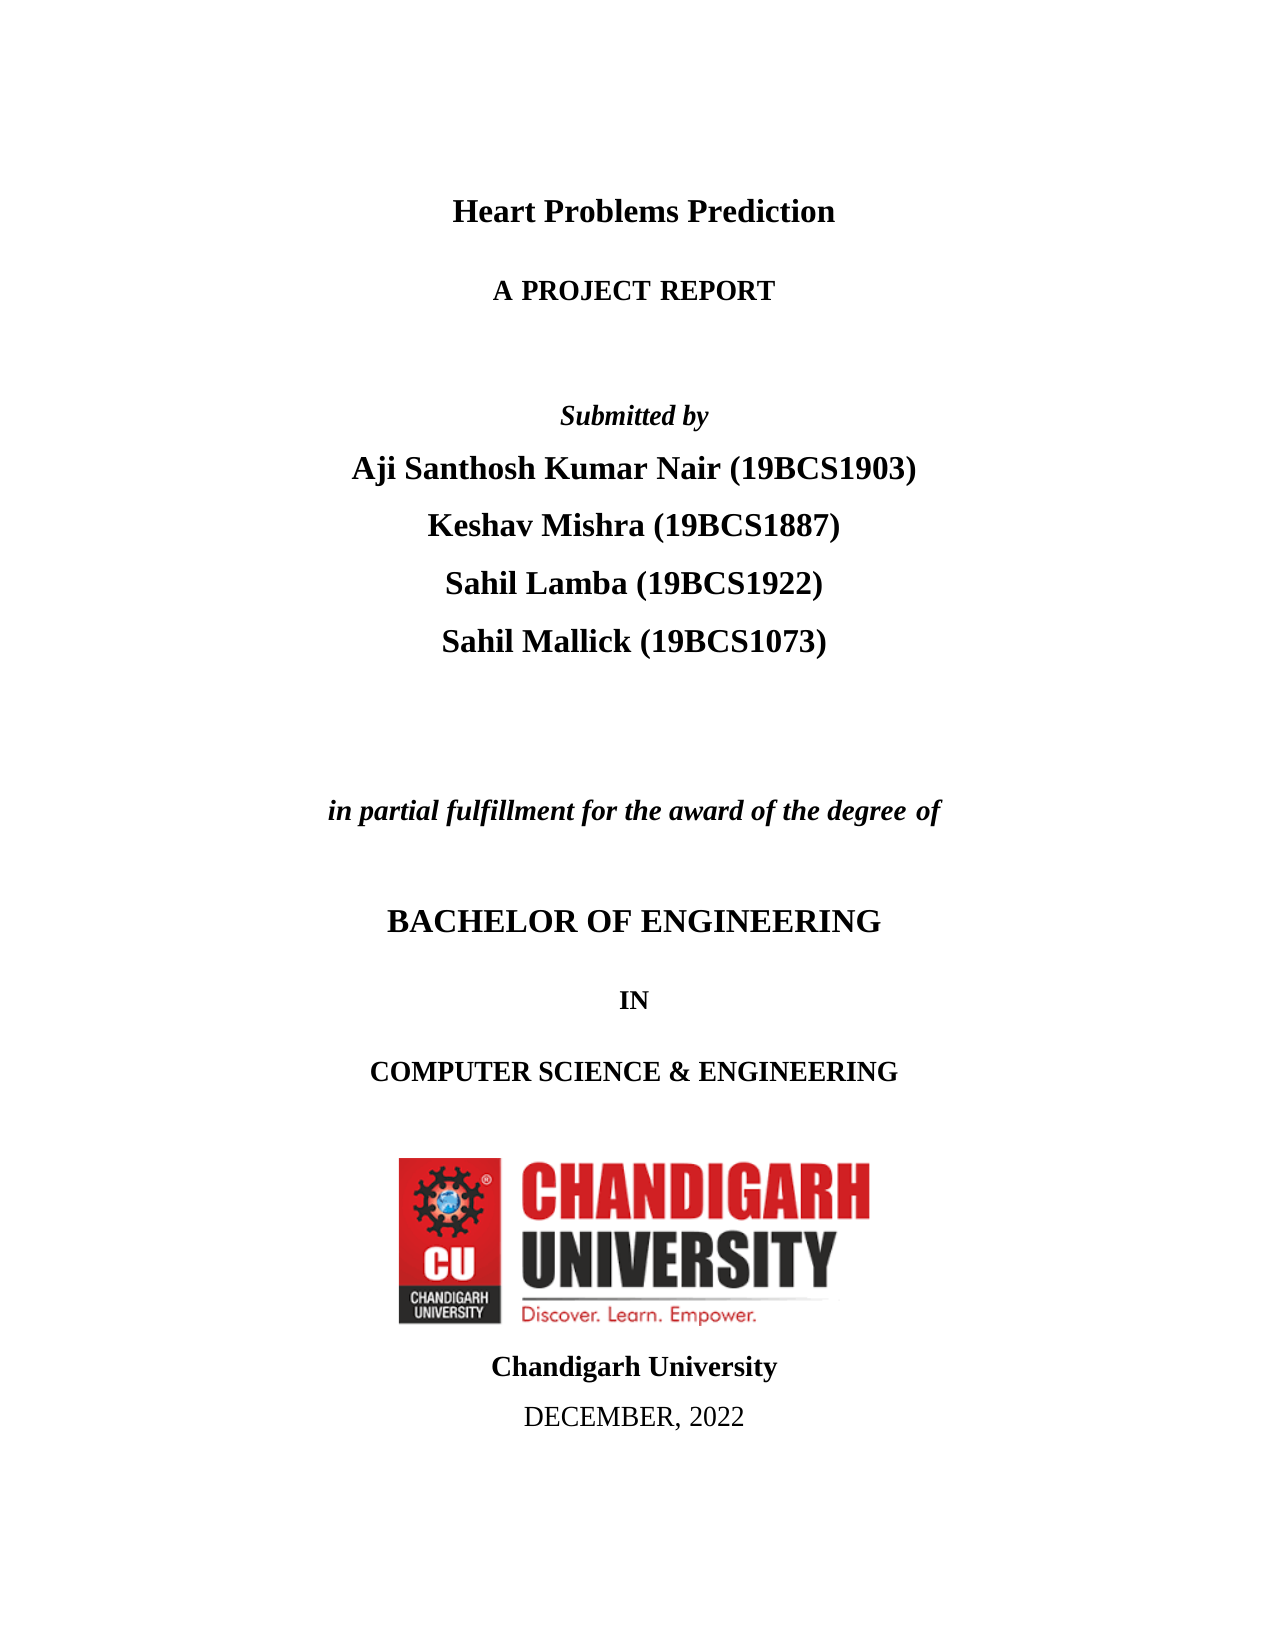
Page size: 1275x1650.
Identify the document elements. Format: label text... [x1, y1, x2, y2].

picture [398, 1158, 870, 1326]
text IN [234, 984, 1034, 1015]
text A PROJECT REPORT [234, 273, 1034, 307]
text Keshav Mishra (19BCS1887) [234, 506, 1034, 544]
text Aji Santhosh Kumar Nair (19BCS1903) [234, 448, 1034, 486]
text Sahil Lamba (19BCS1922) [234, 563, 1034, 602]
subtitle BACHELOR OF ENGINEERING [234, 901, 1034, 940]
text DECEMBER, 2022 [234, 1399, 1034, 1433]
text Heart Problems Prediction [137, 192, 1150, 230]
text in partial fulfillment for the award of the degree of [193, 793, 1075, 827]
text COMPUTER SCIENCE & ENGINEERING [234, 1054, 1034, 1088]
subtitle Submitted by [234, 398, 1034, 431]
text Sahil Mallick (19BCS1073) [234, 621, 1034, 659]
